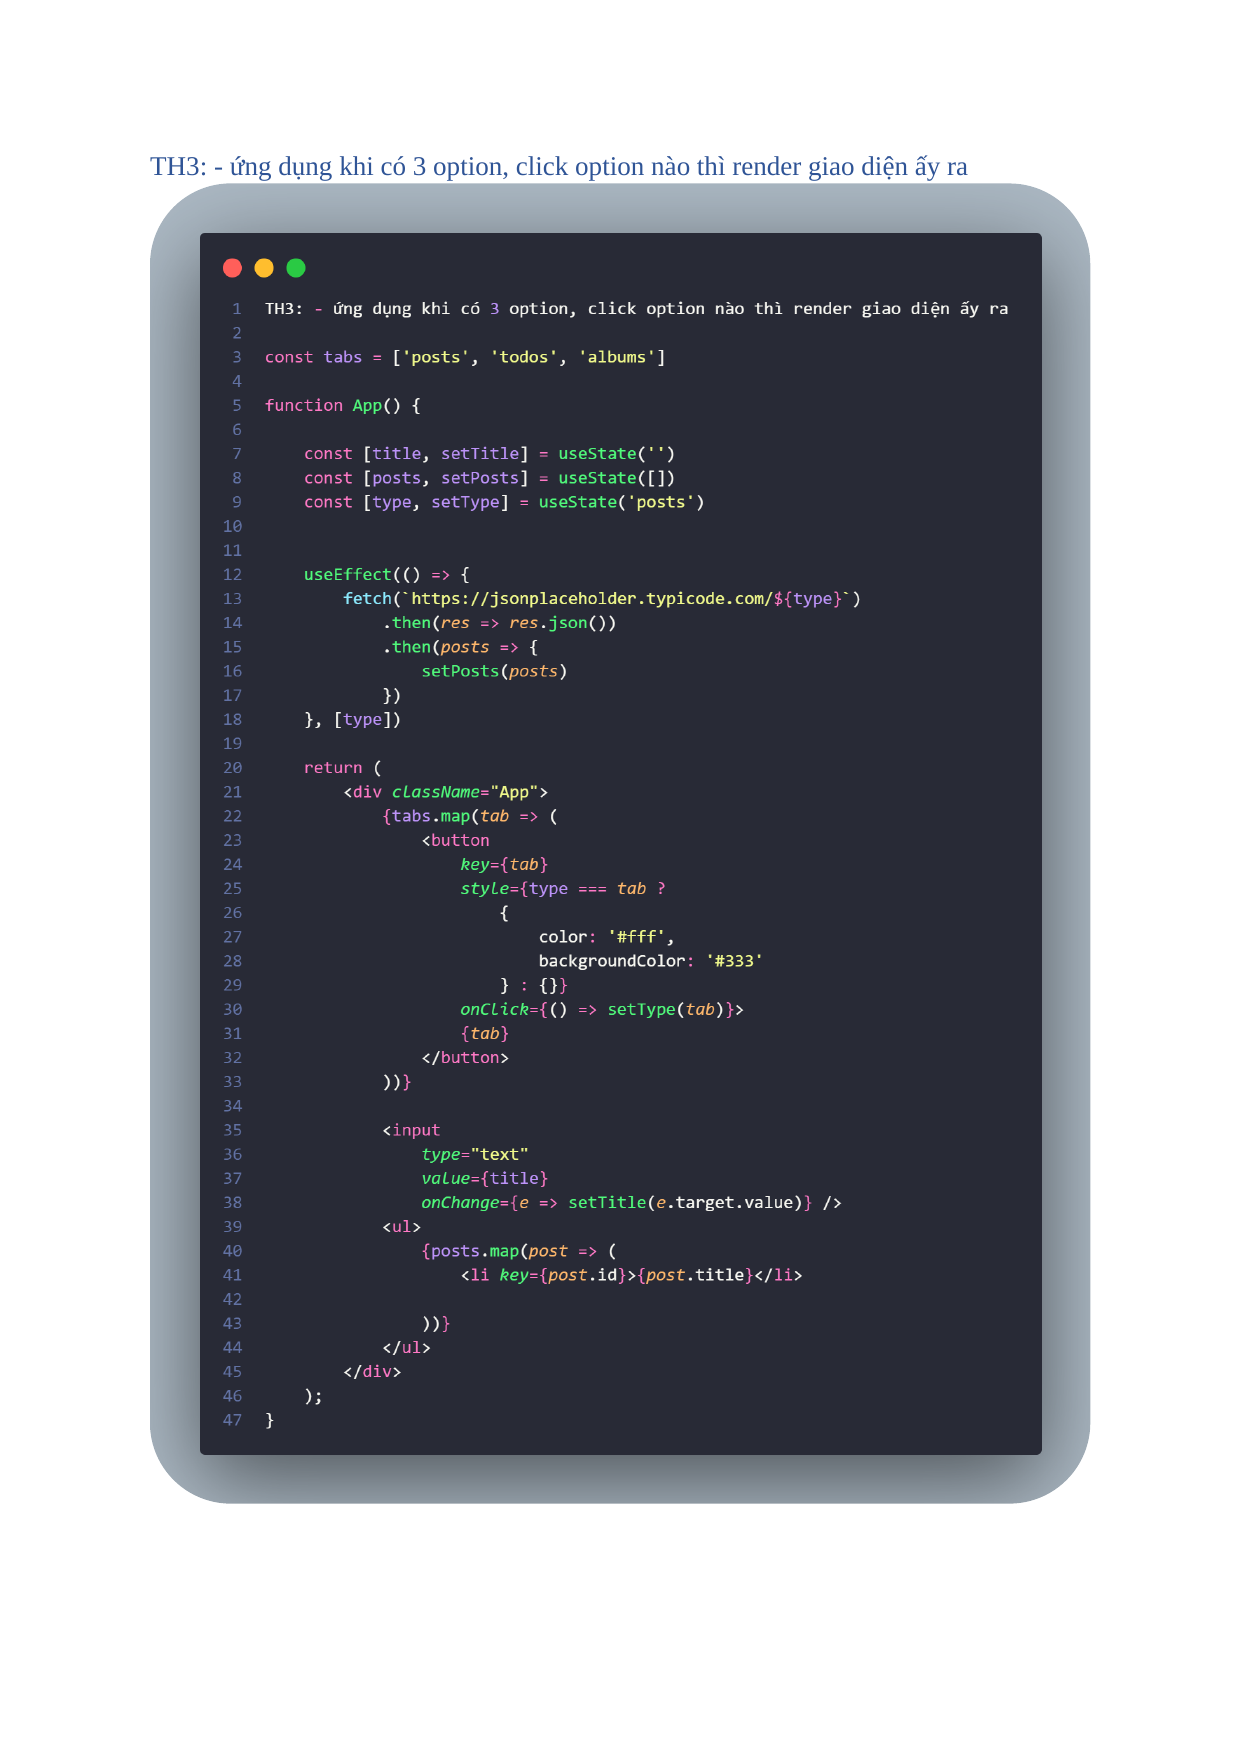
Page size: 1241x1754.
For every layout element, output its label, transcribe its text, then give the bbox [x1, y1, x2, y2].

picture [150, 183, 1091, 1504]
subtitle TH3: - ứng dụng khi có 3 option, click option nào thì render giao diện ấy ra [150, 150, 1090, 181]
